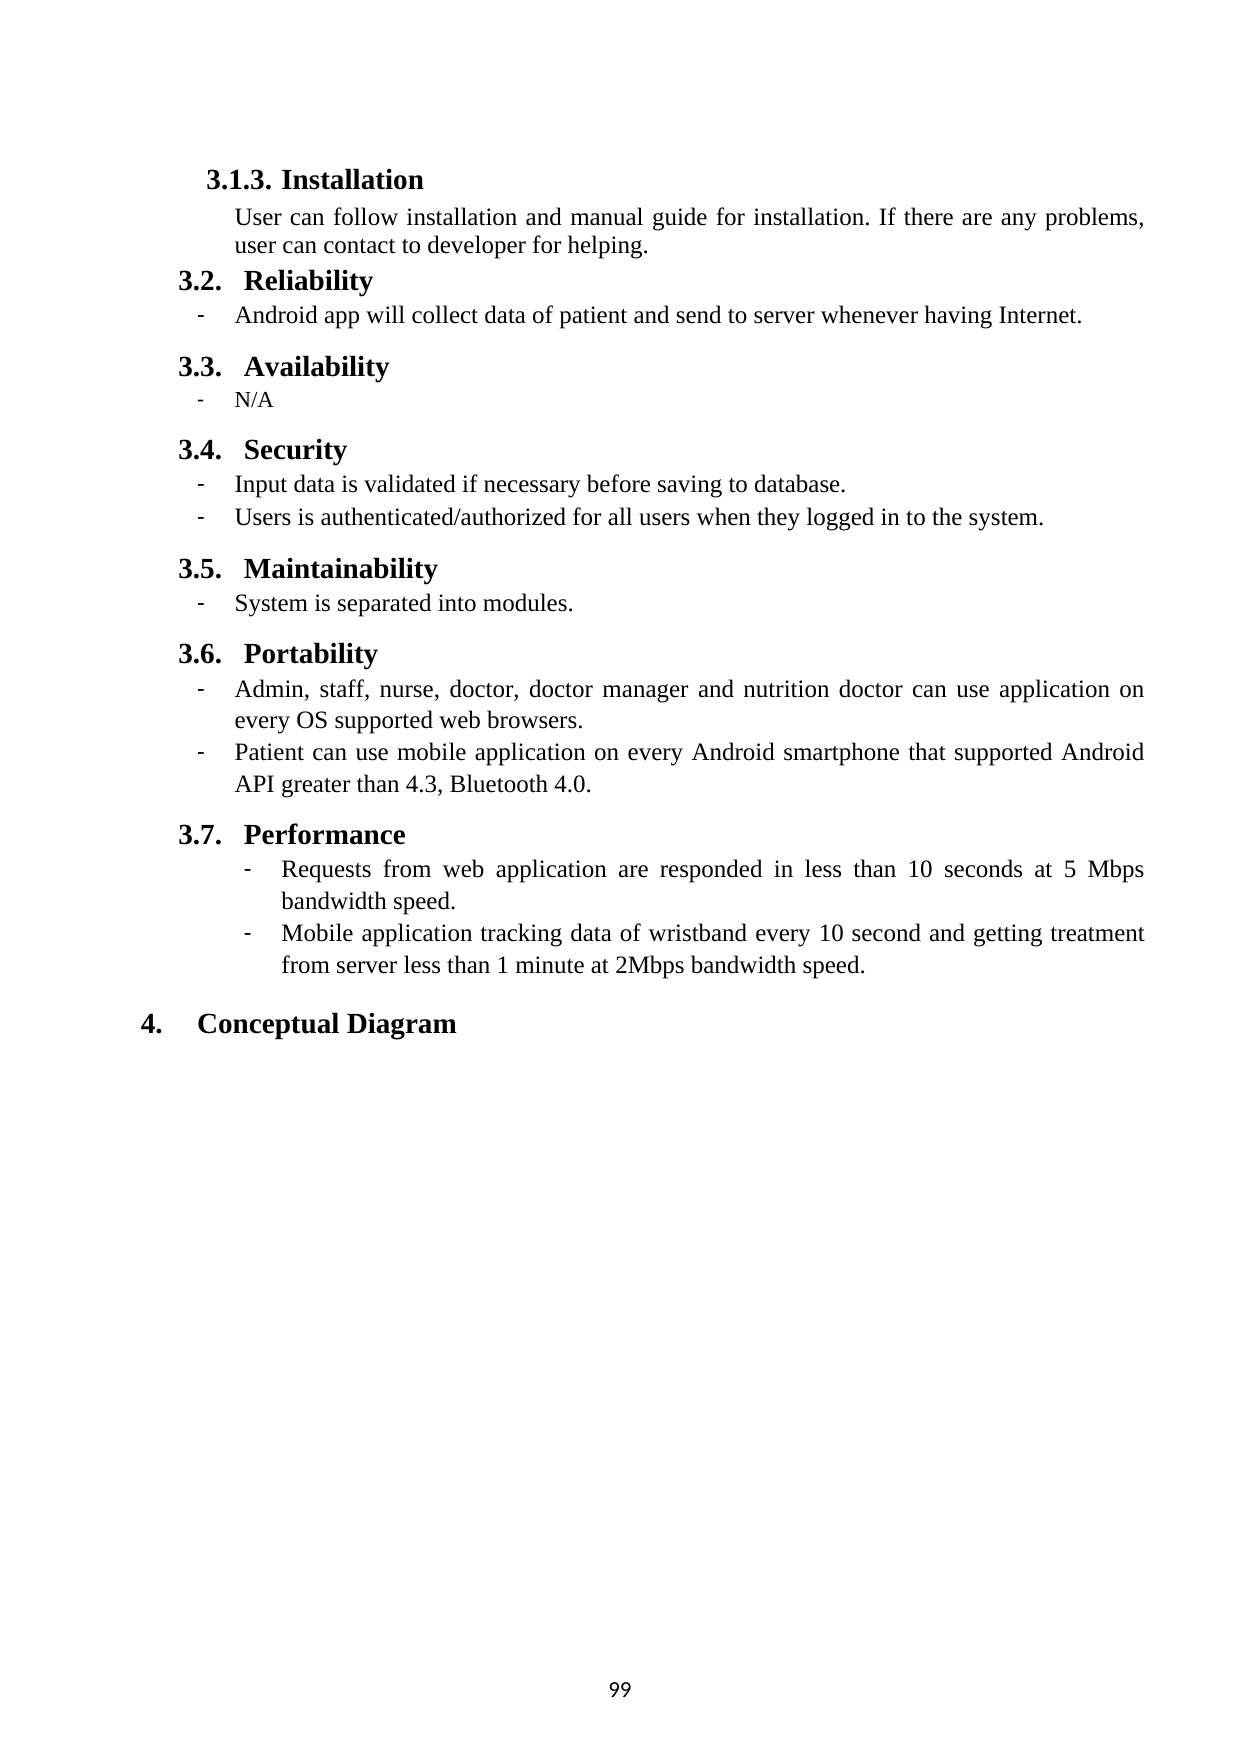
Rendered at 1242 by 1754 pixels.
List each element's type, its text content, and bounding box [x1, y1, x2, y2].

subtitle Availability [169, 349, 1146, 383]
text User can follow installation and manual guide for installation. If there are any problems, user can contact to developer for helping. [234, 202, 1146, 259]
subtitle Portability [169, 637, 1146, 670]
list Input data is validated if necessary before saving to database. [197, 468, 1146, 499]
list Patient can use mobile application on every Android smartphone that supported Android API greater than 4.3, Bluetooth 4.0. [197, 737, 1146, 798]
subtitle Reliability [169, 263, 1146, 297]
subtitle Maintainability [169, 551, 1146, 584]
list Mobile application tracking data of wristband every 10 second and getting treatment from server less than 1 minute at 2Mbps bandwidth speed. [244, 917, 1146, 979]
subtitle Conceptual Diagram [141, 1006, 1146, 1039]
subtitle Performance [169, 817, 1146, 851]
list System is separated into modules. [197, 587, 1146, 617]
list Android app will collect data of patient and send to server whenever having Internet. [197, 299, 1146, 330]
subtitle Security [169, 432, 1146, 466]
list Users is authenticated/authorized for all users when they logged in to the system. [197, 501, 1146, 532]
subtitle Installation [206, 162, 1146, 196]
list Requests from web application are responded in less than 10 seconds at 5 Mbps bandwidth speed. [244, 853, 1146, 915]
list N/A [197, 385, 1146, 413]
list Admin, staff, nurse, doctor, doctor manager and nutrition doctor can use application on every OS supported web browsers. [197, 673, 1146, 734]
